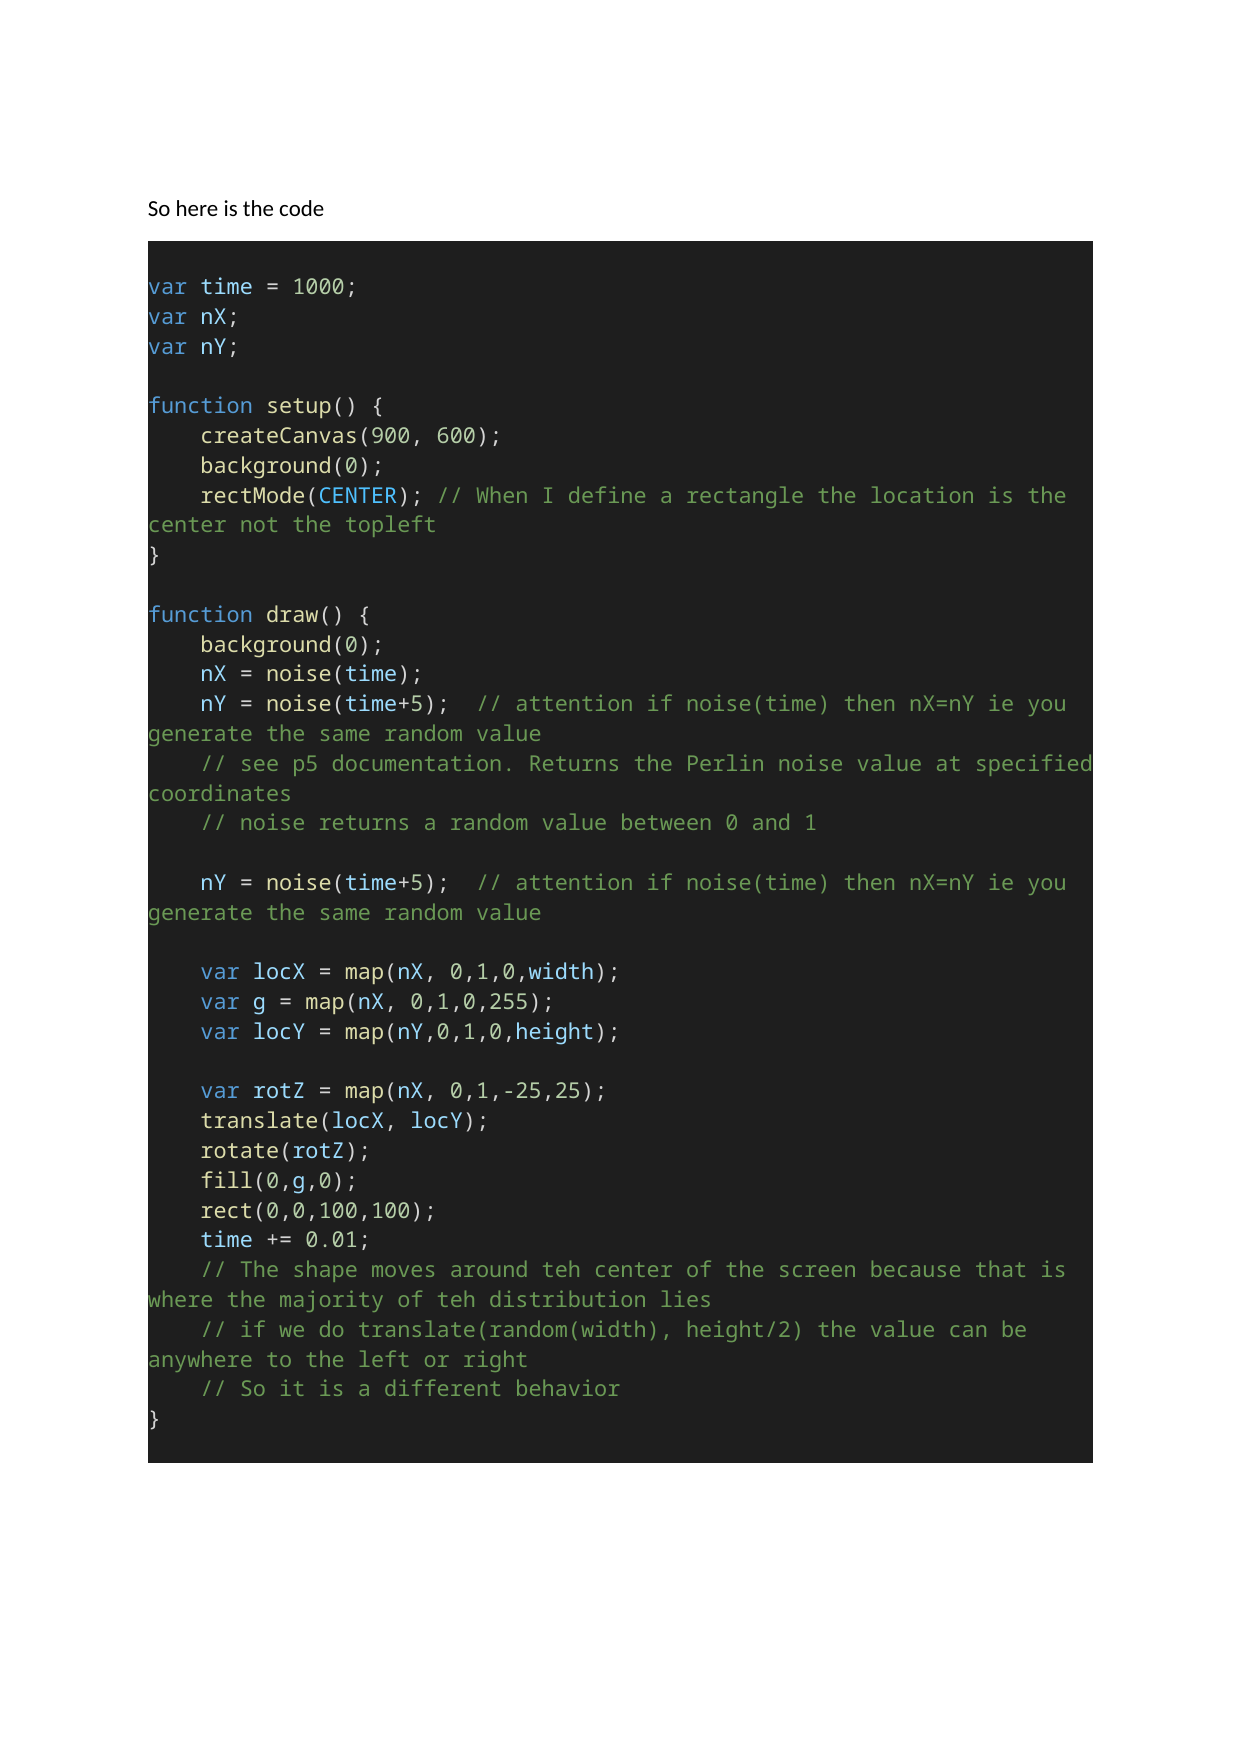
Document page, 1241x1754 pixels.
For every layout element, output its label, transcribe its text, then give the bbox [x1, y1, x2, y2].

text time += 0.01; [148, 1224, 1093, 1254]
text rotate(rotZ); [148, 1135, 1093, 1165]
text // So it is a different behavior [148, 1373, 1093, 1403]
text nX = noise(time); [148, 658, 1093, 688]
text var rotZ = map(nX, 0,1,-25,25); [148, 1076, 1093, 1105]
text // noise returns a random value between 0 and 1 [148, 807, 1093, 837]
text var locY = map(nY,0,1,0,height); [148, 1016, 1093, 1046]
text So here is the code [148, 194, 1093, 222]
text } [148, 1403, 1093, 1433]
text function draw() { [148, 599, 1093, 629]
text nY = noise(time+5); // attention if noise(time) then nX=nY ie you generate the same random value [148, 867, 1093, 927]
text // The shape moves around teh center of the screen because that is where the majority of teh distribution lies [148, 1254, 1093, 1314]
text background(0); [148, 629, 1093, 658]
text // if we do translate(random(width), height/2) the value can be anywhere to the left or right [148, 1314, 1093, 1373]
text var locX = map(nX, 0,1,0,width); [148, 956, 1093, 986]
text createCanvas(900, 600); [148, 420, 1093, 450]
text var nX; [148, 301, 1093, 331]
text var time = 1000; [148, 271, 1093, 301]
text } [148, 539, 1093, 569]
text rect(0,0,100,100); [148, 1195, 1093, 1224]
text rectMode(CENTER); // When I define a rectangle the location is the center not the topleft [148, 480, 1093, 539]
text nY = noise(time+5); // attention if noise(time) then nX=nY ie you generate the same random value [148, 688, 1093, 748]
text fill(0,g,0); [148, 1165, 1093, 1195]
text // see p5 documentation. Returns the Perlin noise value at specified coordinates [148, 748, 1093, 807]
text var nY; [148, 331, 1093, 361]
text function setup() { [148, 390, 1093, 420]
text translate(locX, locY); [148, 1105, 1093, 1135]
text background(0); [148, 450, 1093, 480]
text var g = map(nX, 0,1,0,255); [148, 986, 1093, 1016]
